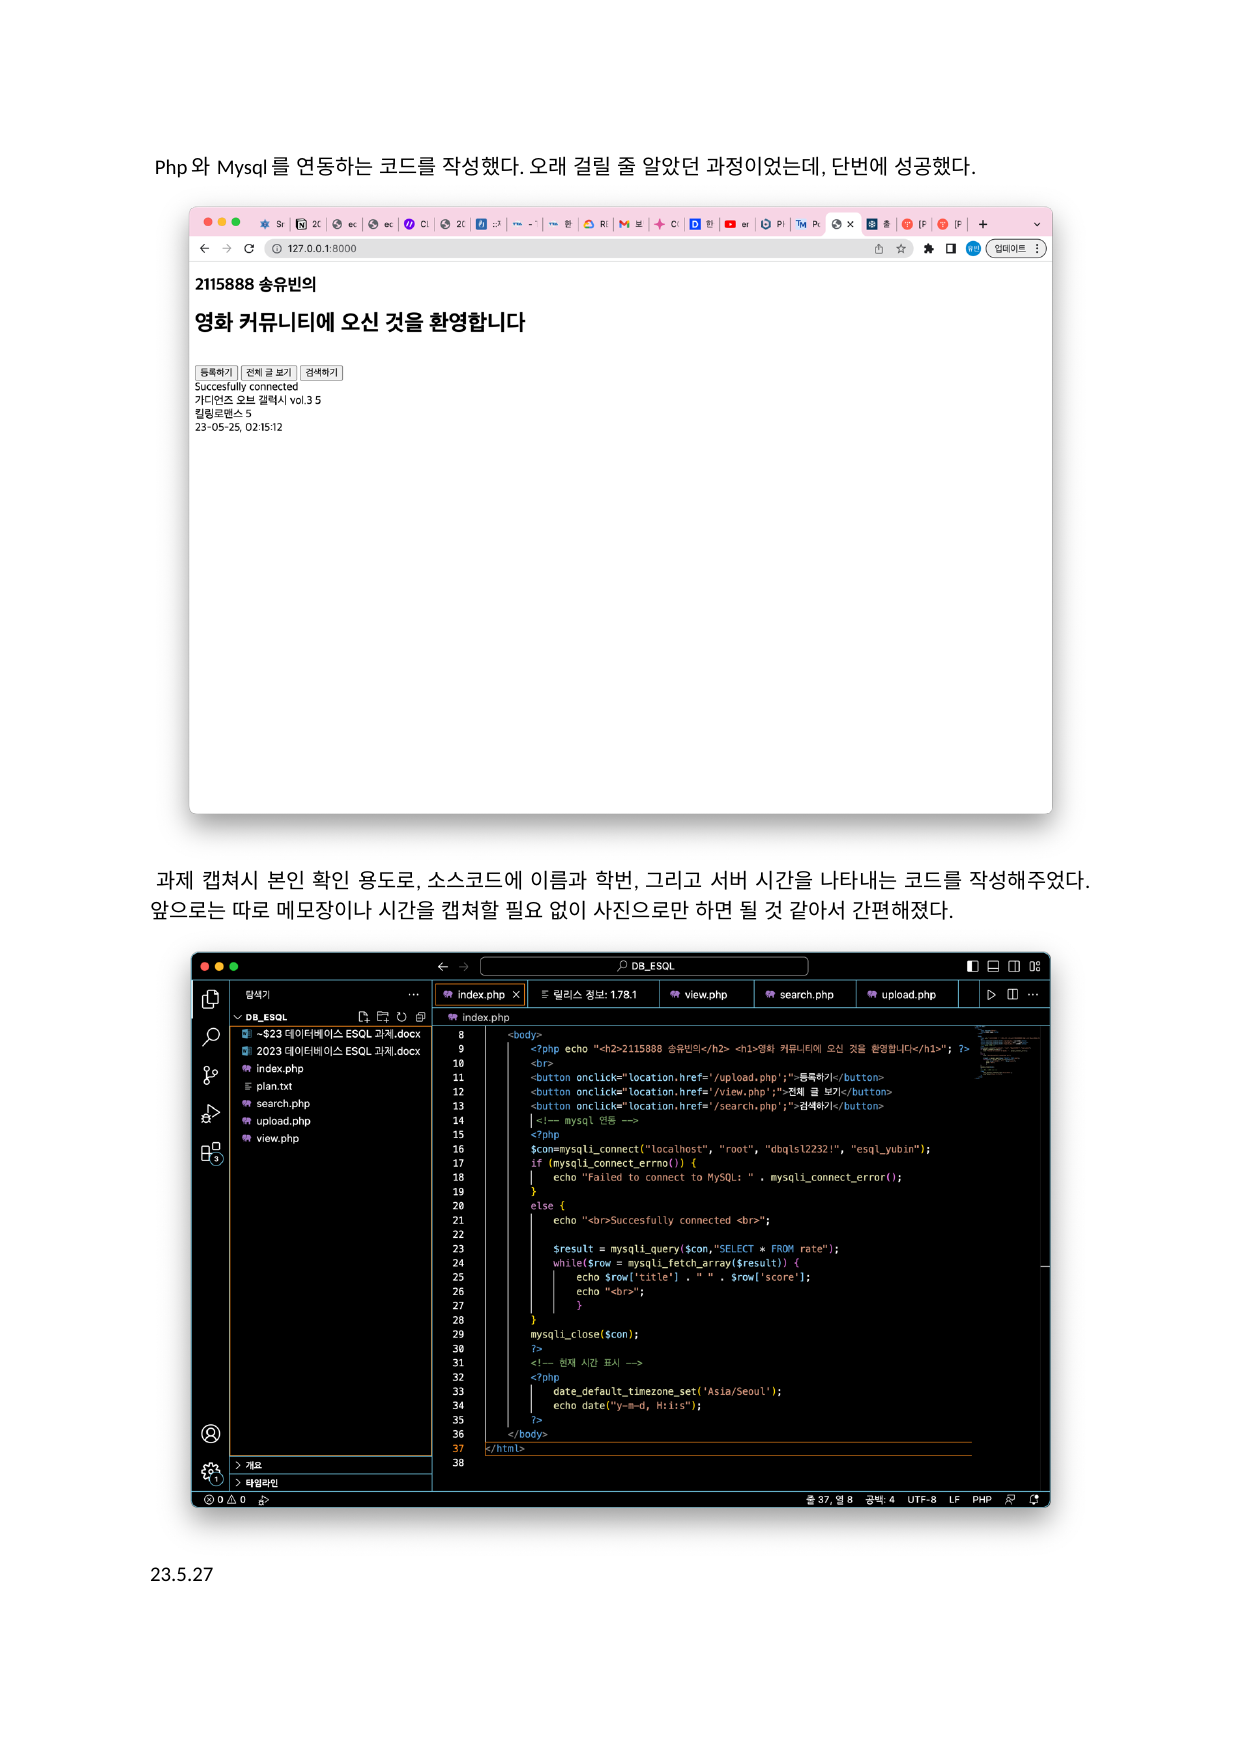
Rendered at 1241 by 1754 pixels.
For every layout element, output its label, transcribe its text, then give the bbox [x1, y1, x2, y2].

picture [150, 180, 1091, 865]
text 23.5.27 [150, 1561, 1090, 1586]
text Php와 Mysql를 연동하는 코드를 작성했다. 오래 걸릴 줄 알았던 과정이었는데, 단번에 성공했다. [150, 150, 1090, 180]
text 과제 캡쳐시 본인 확인 용도로, 소스코드에 이름과 학번, 그리고 서버 시간을 나타내는 코드를 작성해주었다. 앞으로는 따로 메모장이나 시간을 캡쳐할 필요 없이 사진으로만 하면 될 것 같아서 간편해졌다. [150, 865, 1090, 925]
picture [150, 925, 1091, 1561]
